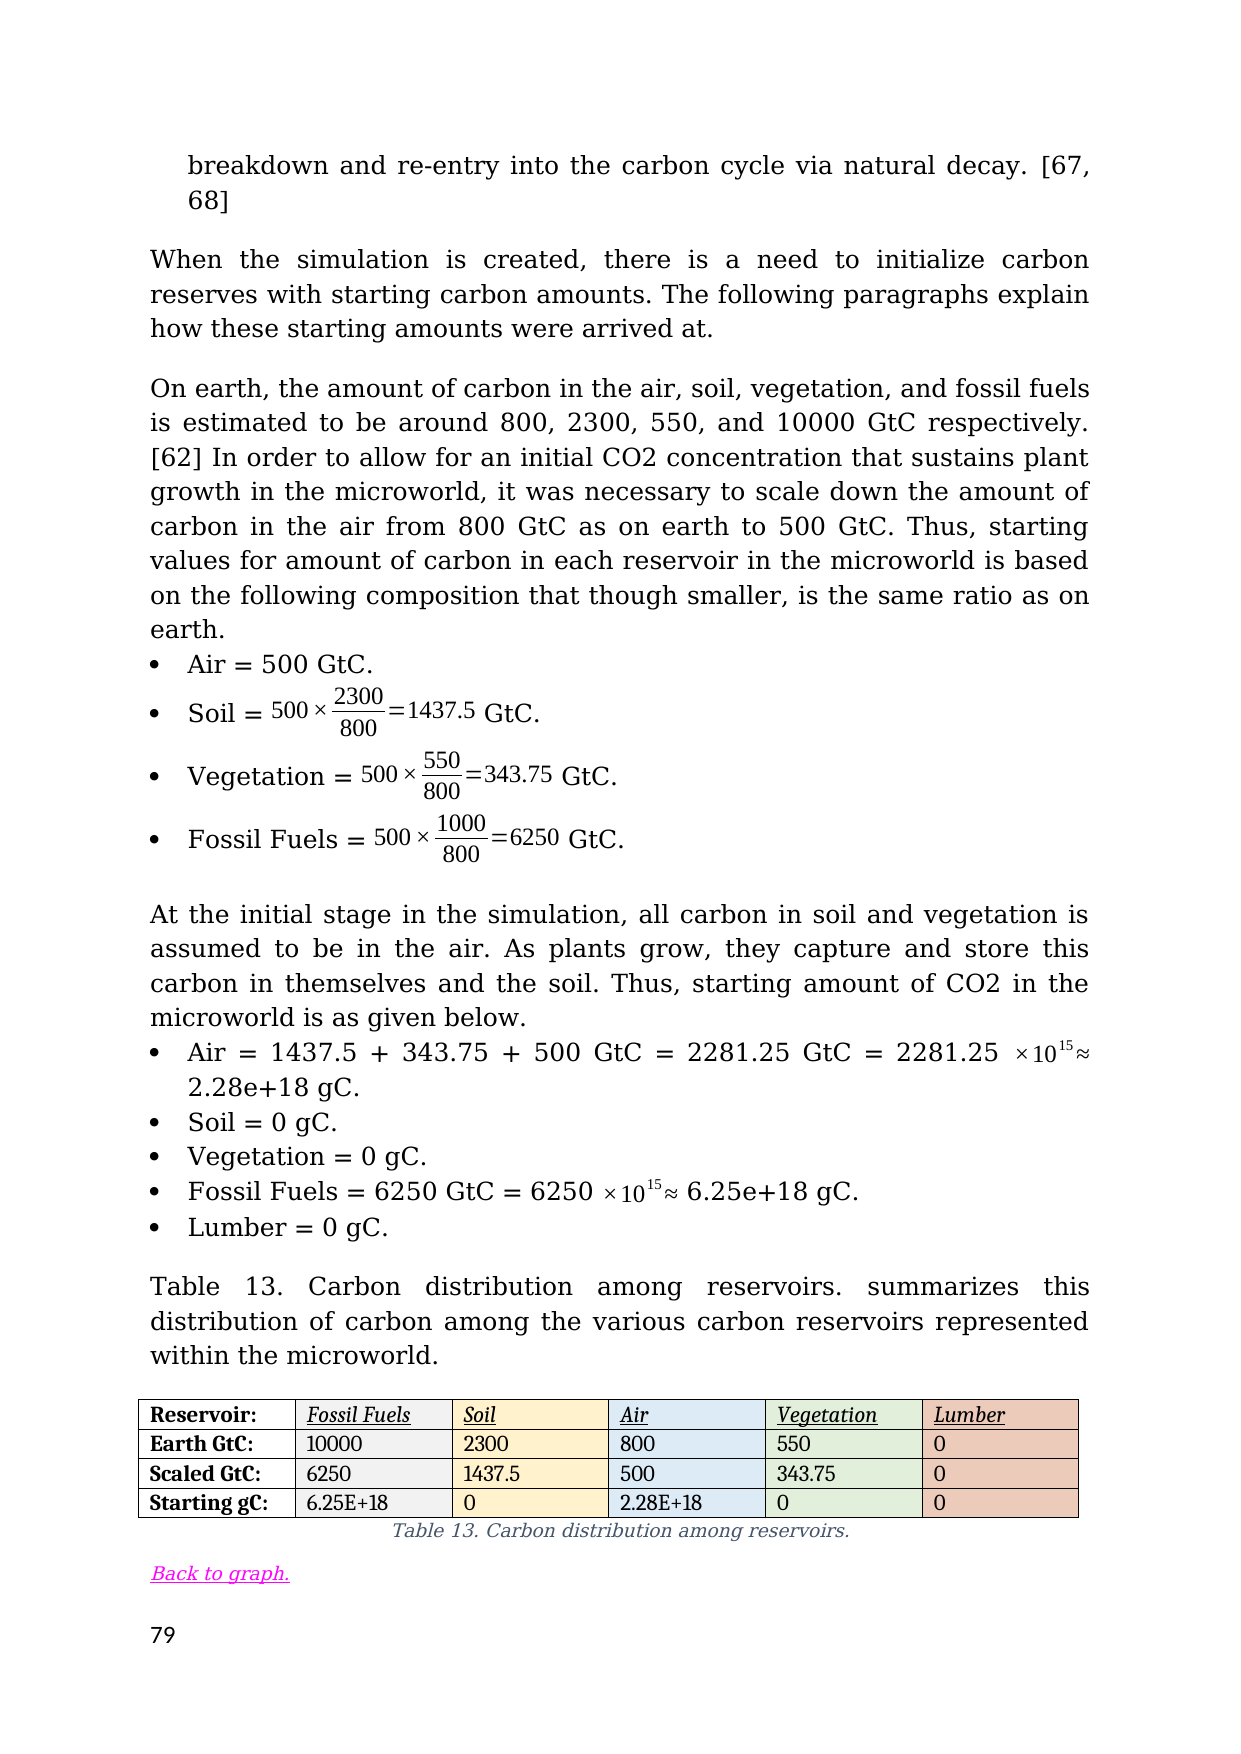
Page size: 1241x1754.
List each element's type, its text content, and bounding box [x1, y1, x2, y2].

table_cell 343.75 [766, 1459, 922, 1488]
table_cell 0 [923, 1489, 1078, 1517]
table_header Fossil Fuels [296, 1400, 452, 1429]
list Air = 1437.5 + 343.75 + 500 GtC = 2281.25 GtC = 2281.25 2.28e+18 gC. [150, 1036, 1090, 1102]
table_cell 2300 [453, 1430, 608, 1458]
list Soil = 0 gC. [150, 1106, 1090, 1136]
list Lumber = 0 gC. [150, 1211, 1090, 1241]
table_cell 6.25E+18 [296, 1489, 452, 1517]
list Air = 500 GtC. [150, 648, 1090, 678]
table_cell 500 [609, 1459, 765, 1488]
list Vegetation = GtC. [150, 746, 1090, 805]
table_cell 2.28E+18 [609, 1489, 765, 1517]
text Table 13. Carbon distribution among reservoirs. [150, 1518, 1090, 1541]
text Back to graph. [150, 1562, 1090, 1584]
table_cell 6250 [296, 1459, 452, 1488]
table_cell 10000 [296, 1430, 452, 1458]
table_header Reservoir: [139, 1400, 295, 1429]
table_header Air [609, 1400, 765, 1429]
table_cell 0 [453, 1489, 608, 1517]
table_header Vegetation [766, 1400, 922, 1429]
table_header Lumber [923, 1400, 1078, 1429]
table_cell 0 [923, 1459, 1078, 1488]
text At the initial stage in the simulation, all carbon in soil and vegetation is assumed to be in the air. As plants grow, they capture and store this carbon in themselves and the soil. Thus, starting amount of CO2 in the microworld is as given below. [150, 898, 1090, 1032]
table_header Soil [453, 1400, 608, 1429]
list Fossil Fuels = GtC. [150, 810, 1090, 869]
list Soil = GtC. [150, 683, 1090, 742]
list Fossil Fuels = 6250 GtC = 6250 6.25e+18 gC. [150, 1176, 1090, 1207]
table_cell 1437.5 [453, 1459, 608, 1488]
table_cell 0 [923, 1430, 1078, 1458]
table_cell Starting gC: [139, 1489, 295, 1517]
table_cell 550 [766, 1430, 922, 1458]
table_cell Earth GtC: [139, 1430, 295, 1458]
table_cell Scaled GtC: [139, 1459, 295, 1488]
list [150, 150, 1090, 214]
text On earth, the amount of carbon in the air, soil, vegetation, and fossil fuels is estimated to be around 800, 2300, 550, and 10000 GtC respectively. [62] In order to allow for an initial CO2 concentration that sustains plant growth in the microworld, it was necessary to scale down the amount of carbon in the air from 800 GtC as on earth to 500 GtC. Thus, starting values for amount of carbon in each reservoir in the microworld is based on the following composition that though smaller, is the same ratio as on earth. [150, 372, 1090, 644]
list Vegetation = 0 gC. [150, 1141, 1090, 1171]
text Table 1 summarizes this distribution of carbon among the various carbon reservoirs represented within the microworld. [150, 1271, 1090, 1370]
table_cell 800 [609, 1430, 765, 1458]
text When the simulation is created, there is a need to initialize carbon reserves with starting carbon amounts. The following paragraphs explain how these starting amounts were arrived at. [150, 244, 1090, 343]
table_cell 0 [766, 1489, 922, 1517]
